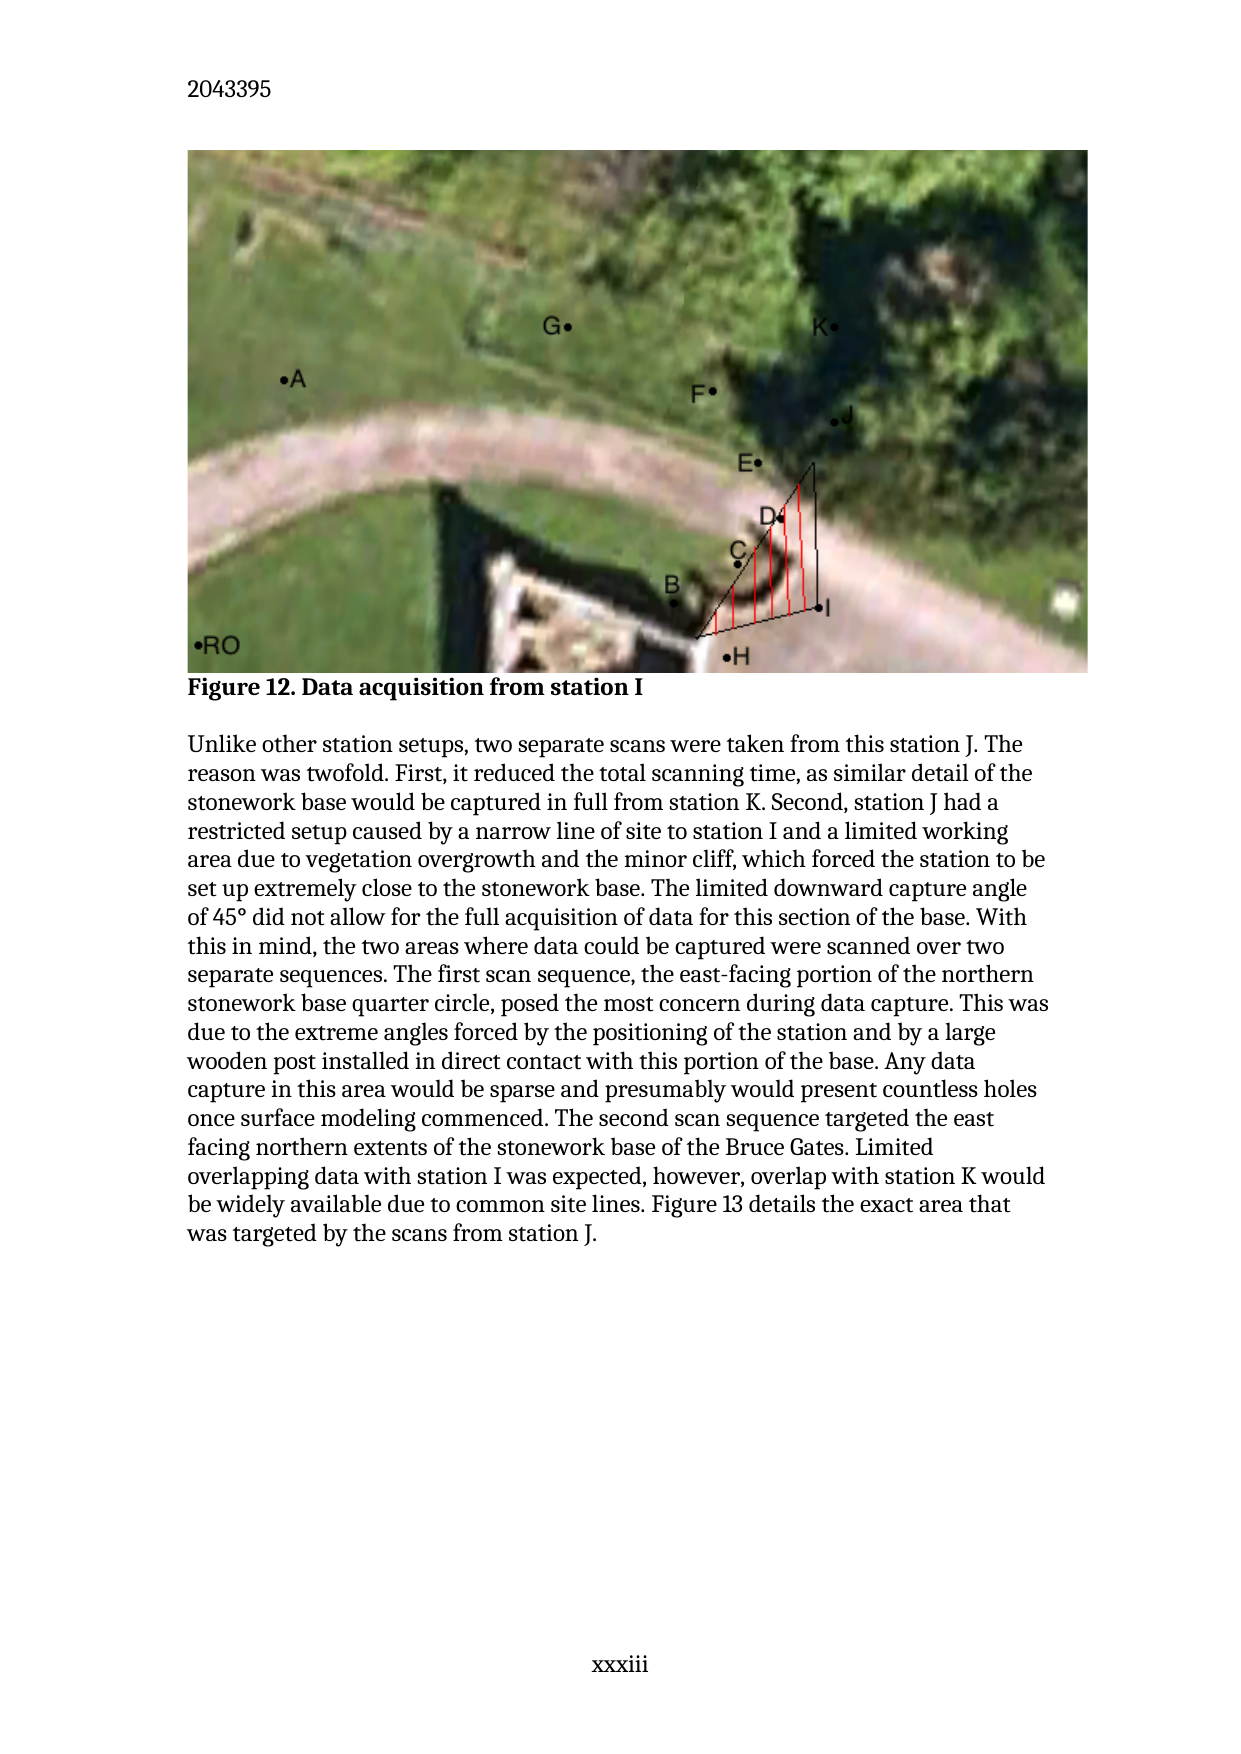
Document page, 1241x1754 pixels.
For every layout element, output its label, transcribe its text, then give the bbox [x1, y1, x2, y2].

text Unlike other station setups, two separate scans were taken from this station J. The reason was twofold. First, it reduced the total scanning time, as similar detail of the stonework base would be captured in full from station K. Second, station J had a restricted setup caused by a narrow line of site to station I and a limited working area due to vegetation overgrowth and the minor cliff, which forced the station to be set up extremely close to the stonework base. The limited downward capture angle of 45° did not allow for the full acquisition of data for this section of the base. With this in mind, the two areas where data could be captured were scanned over two separate sequences. The first scan sequence, the east-facing portion of the northern stonework base quarter circle, posed the most concern during data capture. This was due to the extreme angles forced by the positioning of the station and by a large wooden post installed in direct contact with this portion of the base. Any data capture in this area would be sparse and presumably would present countless holes once surface modeling commenced. The second scan sequence targeted the east facing northern extents of the stonework base of the Bruce Gates. Limited overlapping data with station I was expected, however, overlap with station K would be widely available due to common site lines. Figure 13 details the exact area that was targeted by the scans from station J. [187, 730, 1053, 1248]
text Figure 12. Data acquisition from station I [187, 673, 1053, 702]
picture [187, 150, 1088, 673]
